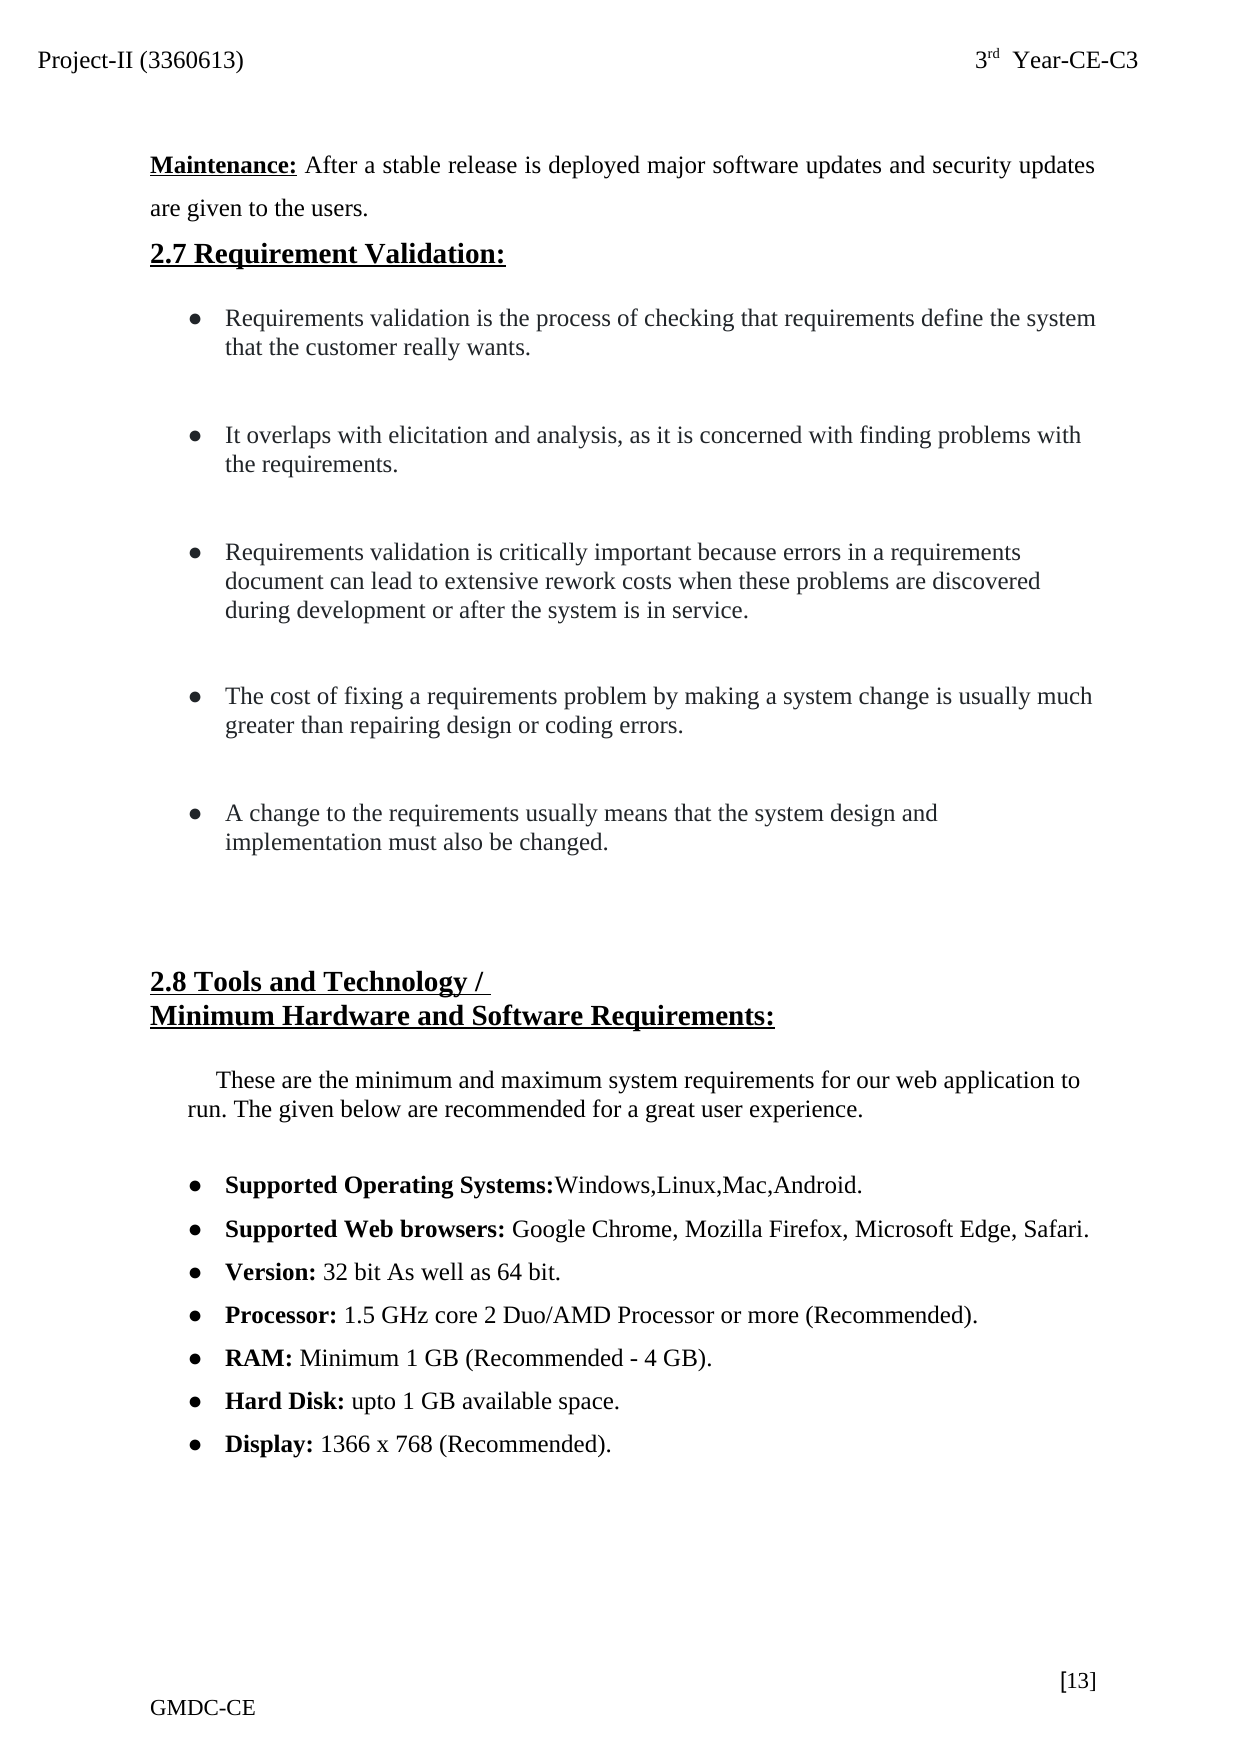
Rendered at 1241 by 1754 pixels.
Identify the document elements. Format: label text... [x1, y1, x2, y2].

list Supported Web browsers: Google Chrome, Mozilla Firefox, Microsoft Edge, Safari. [187, 1214, 1096, 1242]
list Display: 1366 x 768 (Recommended). [187, 1429, 1096, 1458]
list RAM: Minimum 1 GB (Recommended - 4 GB). [187, 1343, 1096, 1372]
text These are the minimum and maximum system requirements for our web application to run. The given below are recommended for a great user experience. [187, 1065, 1096, 1123]
text Maintenance: After a stable release is deployed major software updates and security updates are given to the users. [150, 150, 1096, 222]
list The cost of fixing a requirements problem by making a system change is usually much greater than repairing design or coding errors. [187, 681, 1096, 738]
list Hard Disk: upto 1 GB available space. [187, 1386, 1096, 1415]
text 2.8 Tools and Technology / [150, 964, 1096, 998]
list It overlaps with elicitation and analysis, as it is concerned with finding problems with the requirements. [187, 420, 1096, 478]
list Requirements validation is the process of checking that requirements define the system that the customer really wants. [187, 303, 1096, 361]
list Processor: 1.5 GHz core 2 Duo/AMD Processor or more (Recommended). [187, 1300, 1096, 1329]
text Minimum Hardware and Software Requirements: [150, 998, 1096, 1032]
text 2.7 Requirement Validation: [150, 236, 1096, 270]
list Supported Operating Systems:Windows,Linux,Mac,Android. [187, 1171, 1096, 1199]
list A change to the requirements usually means that the system design and implementation must also be changed. [187, 798, 1096, 856]
list Version: 32 bit As well as 64 bit. [187, 1257, 1096, 1286]
list Requirements validation is critically important because errors in a requirements document can lead to extensive rework costs when these problems are discovered during development or after the system is in service. [187, 537, 1096, 624]
